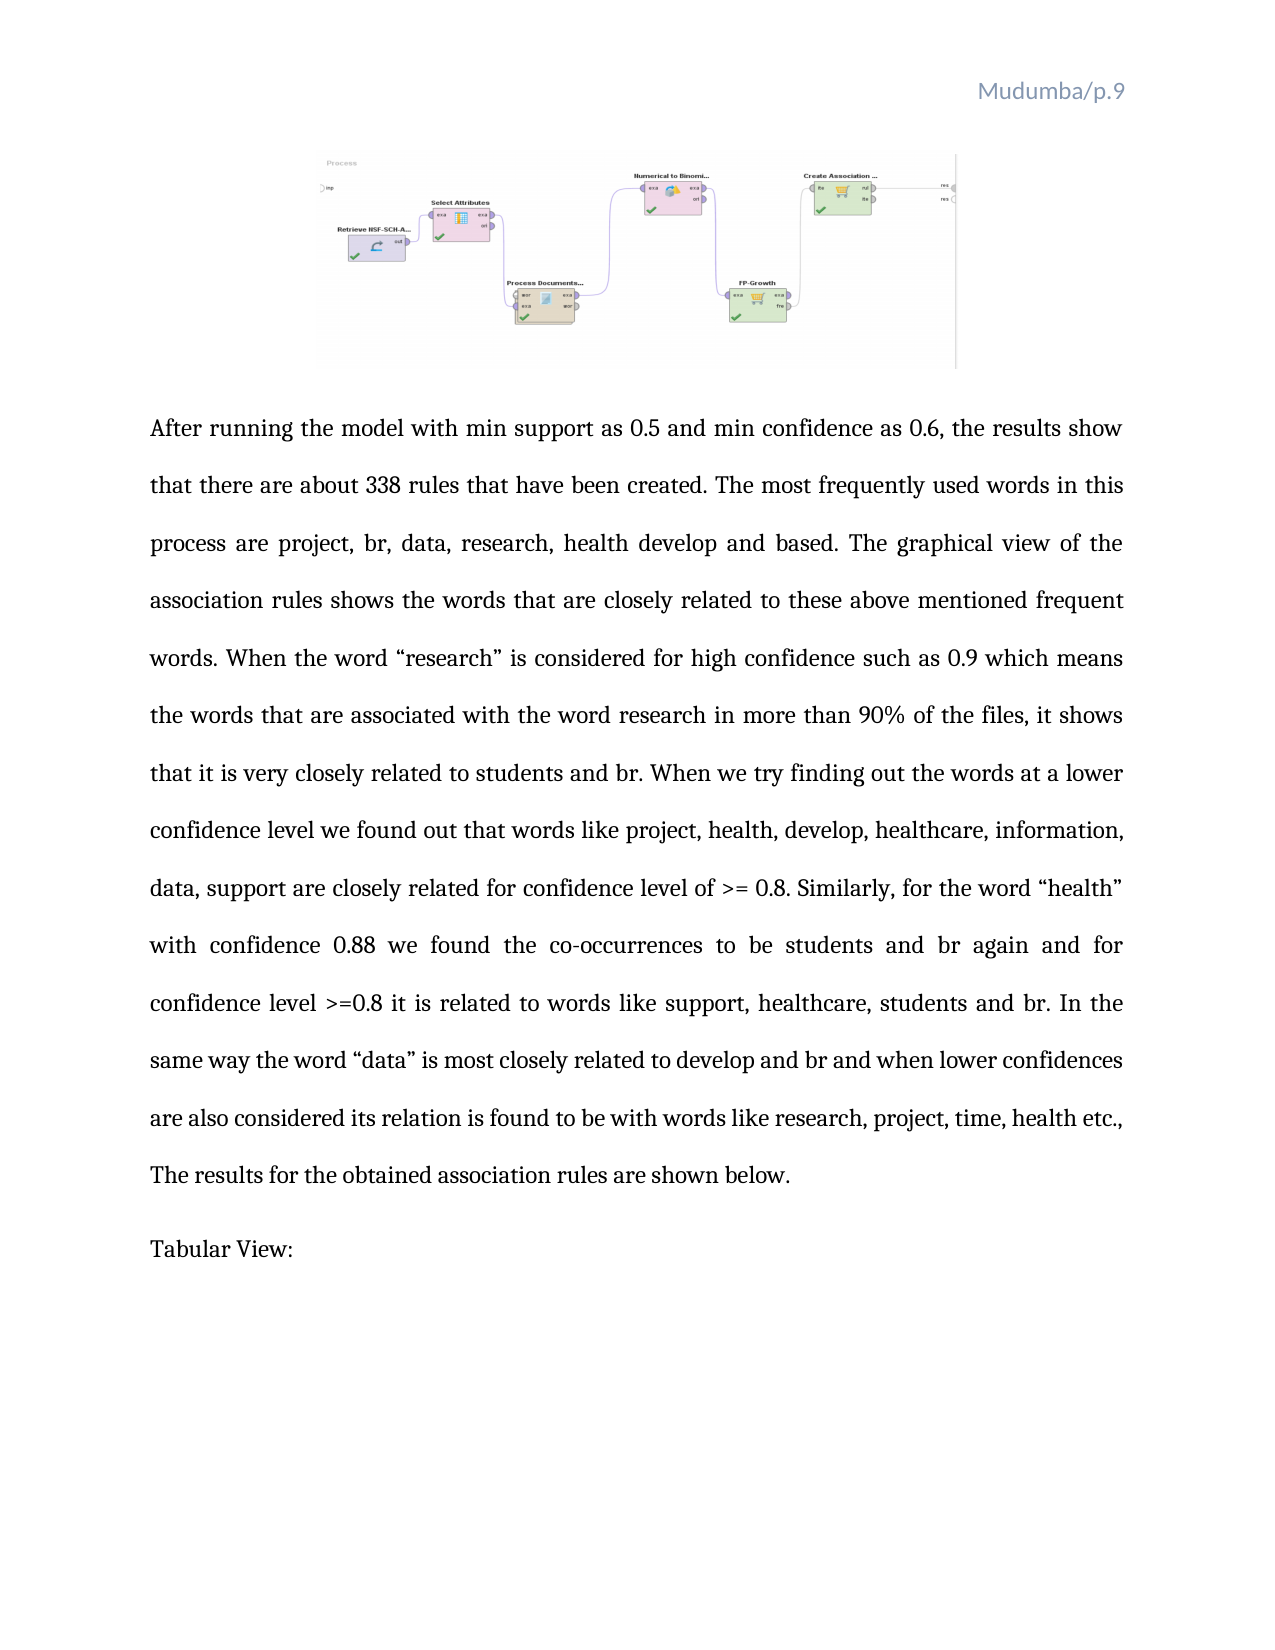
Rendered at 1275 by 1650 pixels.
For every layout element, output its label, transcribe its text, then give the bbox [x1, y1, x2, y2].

picture [316, 150, 959, 369]
text Tabular View: [150, 1235, 1125, 1264]
text After running the model with min support as 0.5 and min confidence as 0.6, the results show that there are about 338 rules that have been created. The most frequently used words in this process are project, br, data, research, health develop and based. The graphical view of the association rules shows the words that are closely related to these above mentioned frequent words. When the word “research” is considered for high confidence such as 0.9 which means the words that are associated with the word research in more than 90% of the files, it shows that it is very closely related to students and br. When we try finding out the words at a lower confidence level we found out that words like project, health, develop, healthcare, information, data, support are closely related for confidence level of >= 0.8. Similarly, for the word “health” with confidence 0.88 we found the co-occurrences to be students and br again and for confidence level >=0.8 it is related to words like support, healthcare, students and br. In the same way the word “data” is most closely related to develop and br and when lower confidences are also considered its relation is found to be with words like research, project, time, health etc., The results for the obtained association rules are shown below. [150, 414, 1125, 1190]
